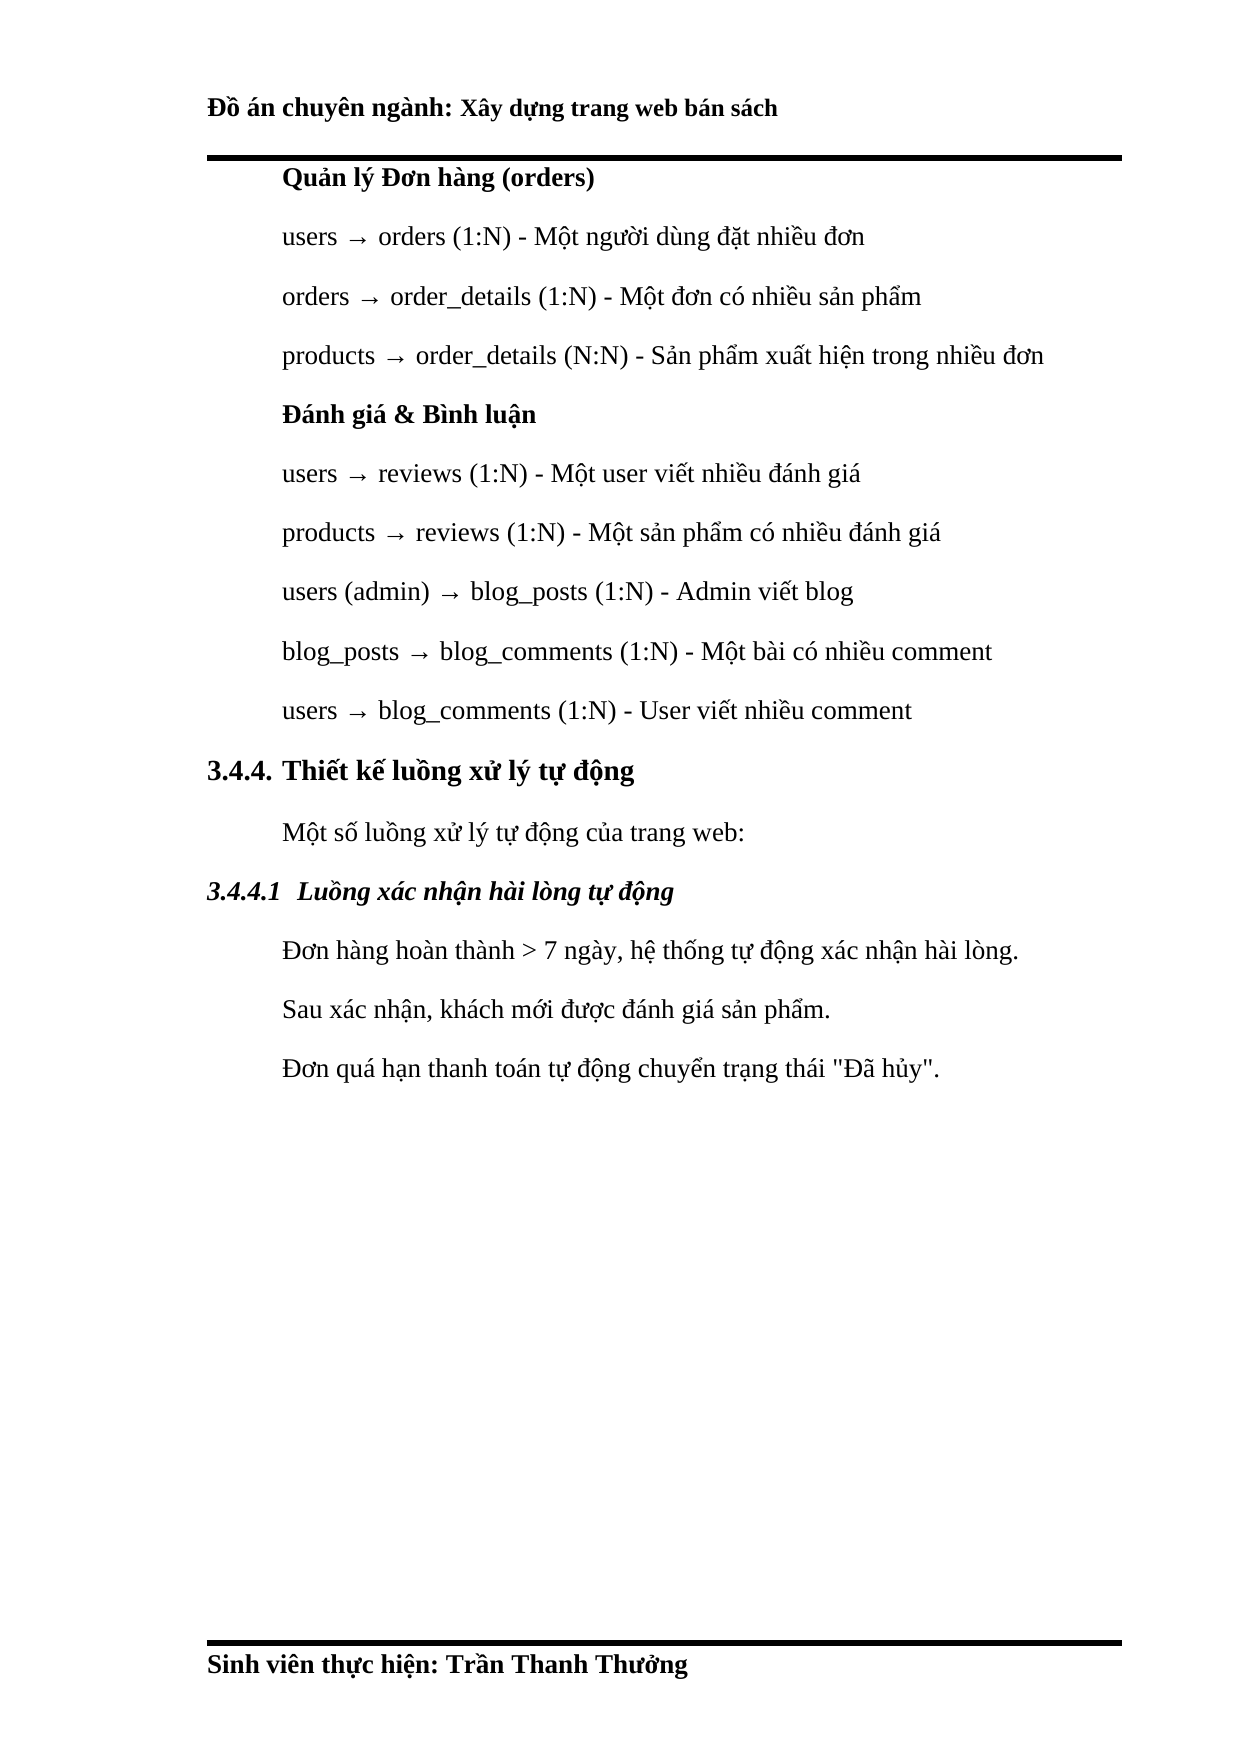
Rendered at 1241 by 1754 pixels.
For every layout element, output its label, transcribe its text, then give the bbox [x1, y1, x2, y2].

text products → reviews (1:N) - Một sản phẩm có nhiều đánh giá [207, 516, 1122, 547]
text Quản lý Đơn hàng (orders) [207, 161, 1122, 192]
text Đánh giá & Bình luận [207, 398, 1122, 429]
text users → blog_comments (1:N) - User viết nhiều comment [207, 694, 1122, 725]
text Đơn hàng hoàn thành > 7 ngày, hệ thống tự động xác nhận hài lòng. [207, 934, 1122, 965]
text Sau xác nhận, khách mới được đánh giá sản phẩm. [207, 993, 1122, 1024]
text users → reviews (1:N) - Một user viết nhiều đánh giá [207, 457, 1122, 488]
text Một số luồng xử lý tự động của trang web: [207, 816, 1122, 847]
text users → orders (1:N) - Một người dùng đặt nhiều đơn [207, 220, 1122, 252]
text products → order_details (N:N) - Sản phẩm xuất hiện trong nhiều đơn [207, 339, 1122, 370]
text Đơn quá hạn thanh toán tự động chuyển trạng thái "Đã hủy". [207, 1052, 1122, 1083]
text users (admin) → blog_posts (1:N) - Admin viết blog [207, 575, 1122, 607]
subtitle Thiết kế luồng xử lý tự động [207, 753, 1122, 786]
text orders → order_details (1:N) - Một đơn có nhiều sản phẩm [207, 279, 1122, 311]
text blog_posts → blog_comments (1:N) - Một bài có nhiều comment [207, 634, 1122, 666]
subtitle Luồng xác nhận hài lòng tự động [207, 875, 1122, 906]
